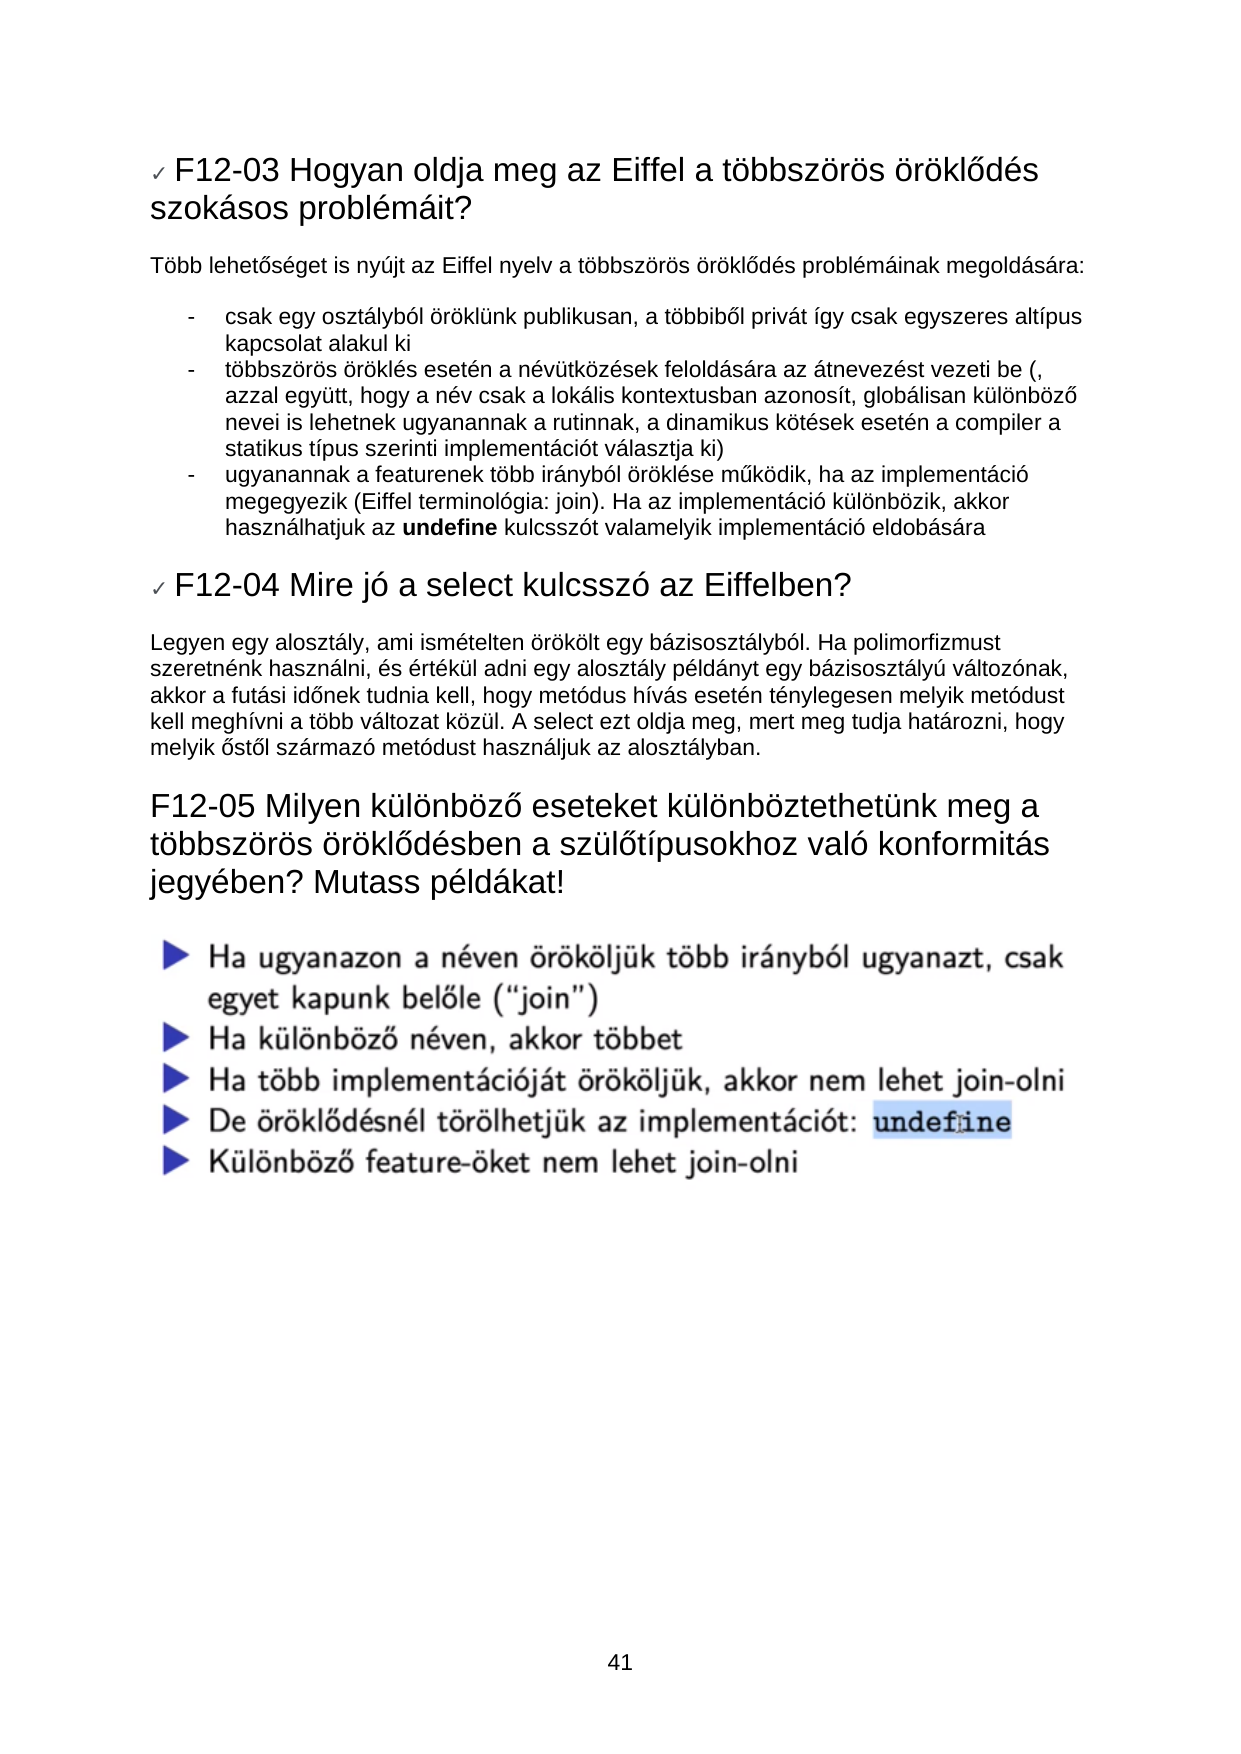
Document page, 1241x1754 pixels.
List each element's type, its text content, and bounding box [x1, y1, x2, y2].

list többszörös öröklés esetén a névütközések feloldására az átnevezést vezeti be (, azzal együtt, hogy a név csak a lokális kontextusban azonosít, globálisan különböző nevei is lehetnek ugyanannak a rutinnak, a dinamikus kötések esetén a compiler a statikus típus szerinti implementációt választja ki) [187, 356, 1090, 461]
subtitle ✓ F12-03 Hogyan oldja meg az Eiffel a többszörös öröklődés szokásos problémáit? [150, 150, 1090, 227]
picture [150, 926, 1091, 1201]
text Legyen egy alosztály, ami ismételten örökölt egy bázisosztályból. Ha polimorfizmust szeretnénk használni, és értékül adni egy alosztály példányt egy bázisosztályú változónak, akkor a futási időnek tudnia kell, hogy metódus hívás esetén ténylegesen melyik metódust kell meghívni a több változat közül. A select ezt oldja meg, mert meg tudja határozni, hogy melyik őstől származó metódust használjuk az alosztályban. [150, 629, 1090, 761]
list csak egy osztályból öröklünk publikusan, a többiből privát így csak egyszeres altípus kapcsolat alakul ki [187, 303, 1090, 356]
text Több lehetőséget is nyújt az Eiffel nyelv a többszörös öröklődés problémáinak megoldására: [150, 252, 1090, 278]
subtitle F12-05 Milyen különböző eseteket különböztethetünk meg a többszörös öröklődésben a szülőtípusokhoz való konformitás jegyében? Mutass példákat! [150, 786, 1090, 901]
subtitle ✓ F12-04 Mire jó a select kulcsszó az Eiffelben? [150, 565, 1090, 604]
list ugyanannak a featurenek több irányból öröklése működik, ha az implementáció megegyezik (Eiffel terminológia: join). Ha az implementáció különbözik, akkor használhatjuk az undefine kulcsszót valamelyik implementáció eldobására [187, 461, 1090, 540]
